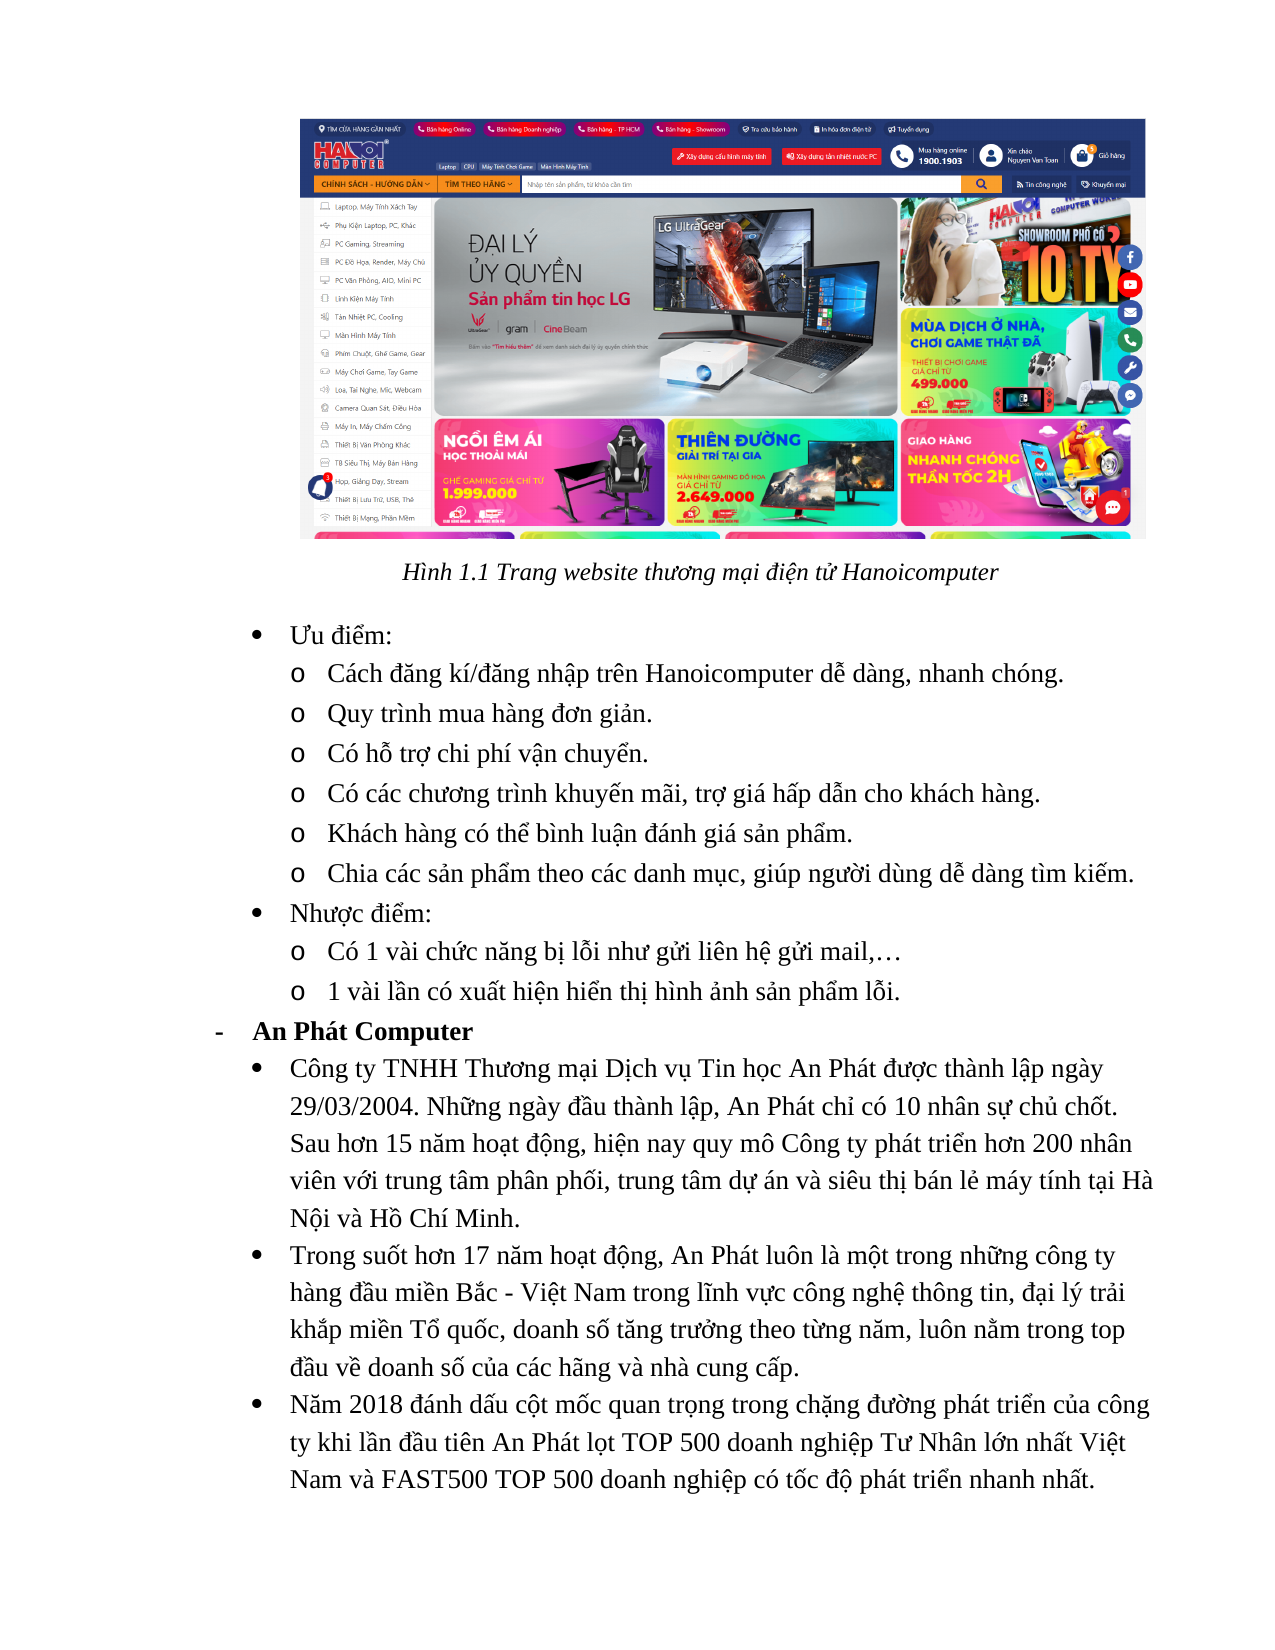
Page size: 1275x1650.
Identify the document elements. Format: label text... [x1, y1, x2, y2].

list Có hỗ trợ chi phí vận chuyển. [289, 737, 1156, 770]
list Công ty TNHH Thương mại Dịch vụ Tin học An Phát được thành lập ngày 29/03/2004. Những ngày đầu thành lập, An Phát chỉ có 10 nhân sự chủ chốt. Sau hơn 15 năm hoạt động, hiện nay quy mô Công ty phát triển hơn 200 nhân viên với trung tâm phân phối, trung tâm dự án và siêu thị bán lẻ máy tính tại Hà Nội và Hồ Chí Minh. [252, 1052, 1156, 1233]
list Chia các sản phẩm theo các danh mục, giúp người dùng dễ dàng tìm kiếm. [289, 857, 1156, 891]
list Năm 2018 đánh dấu cột mốc quan trọng trong chặng đường phát triển của công ty khi lần đầu tiên An Phát lọt TOP 500 doanh nghiệp Tư Nhân lớn nhất Việt Nam và FAST500 TOP 500 doanh nghiệp có tốc độ phát triển nhanh nhất. [252, 1388, 1156, 1494]
list Nhược điểm: [252, 897, 1156, 929]
list Cách đăng kí/đăng nhập trên Hanoicomputer dễ dàng, nhanh chóng. [289, 657, 1156, 690]
picture [300, 118, 1146, 539]
list 1 vài lần có xuất hiện hiển thị hình ảnh sản phẩm lỗi. [289, 975, 1156, 1008]
list Có các chương trình khuyến mãi, trợ giá hấp dẫn cho khách hàng. [289, 777, 1156, 811]
list Quy trình mua hàng đơn giản. [289, 697, 1156, 730]
list Khách hàng có thể bình luận đánh giá sản phẩm. [289, 817, 1156, 851]
list Có 1 vài chức năng bị lỗi như gửi liên hệ gửi mail,… [289, 935, 1156, 968]
list An Phát Computer [214, 1015, 1156, 1046]
list Ưu điểm: [252, 619, 1156, 651]
list Trong suốt hơn 17 năm hoạt động, An Phát luôn là một trong những công ty hàng đầu miền Bắc - Việt Nam trong lĩnh vực công nghệ thông tin, đại lý trải khắp miền Tổ quốc, doanh số tăng trưởng theo từng năm, luôn nằm trong top đầu về doanh số của các hãng và nhà cung cấp. [252, 1239, 1156, 1382]
